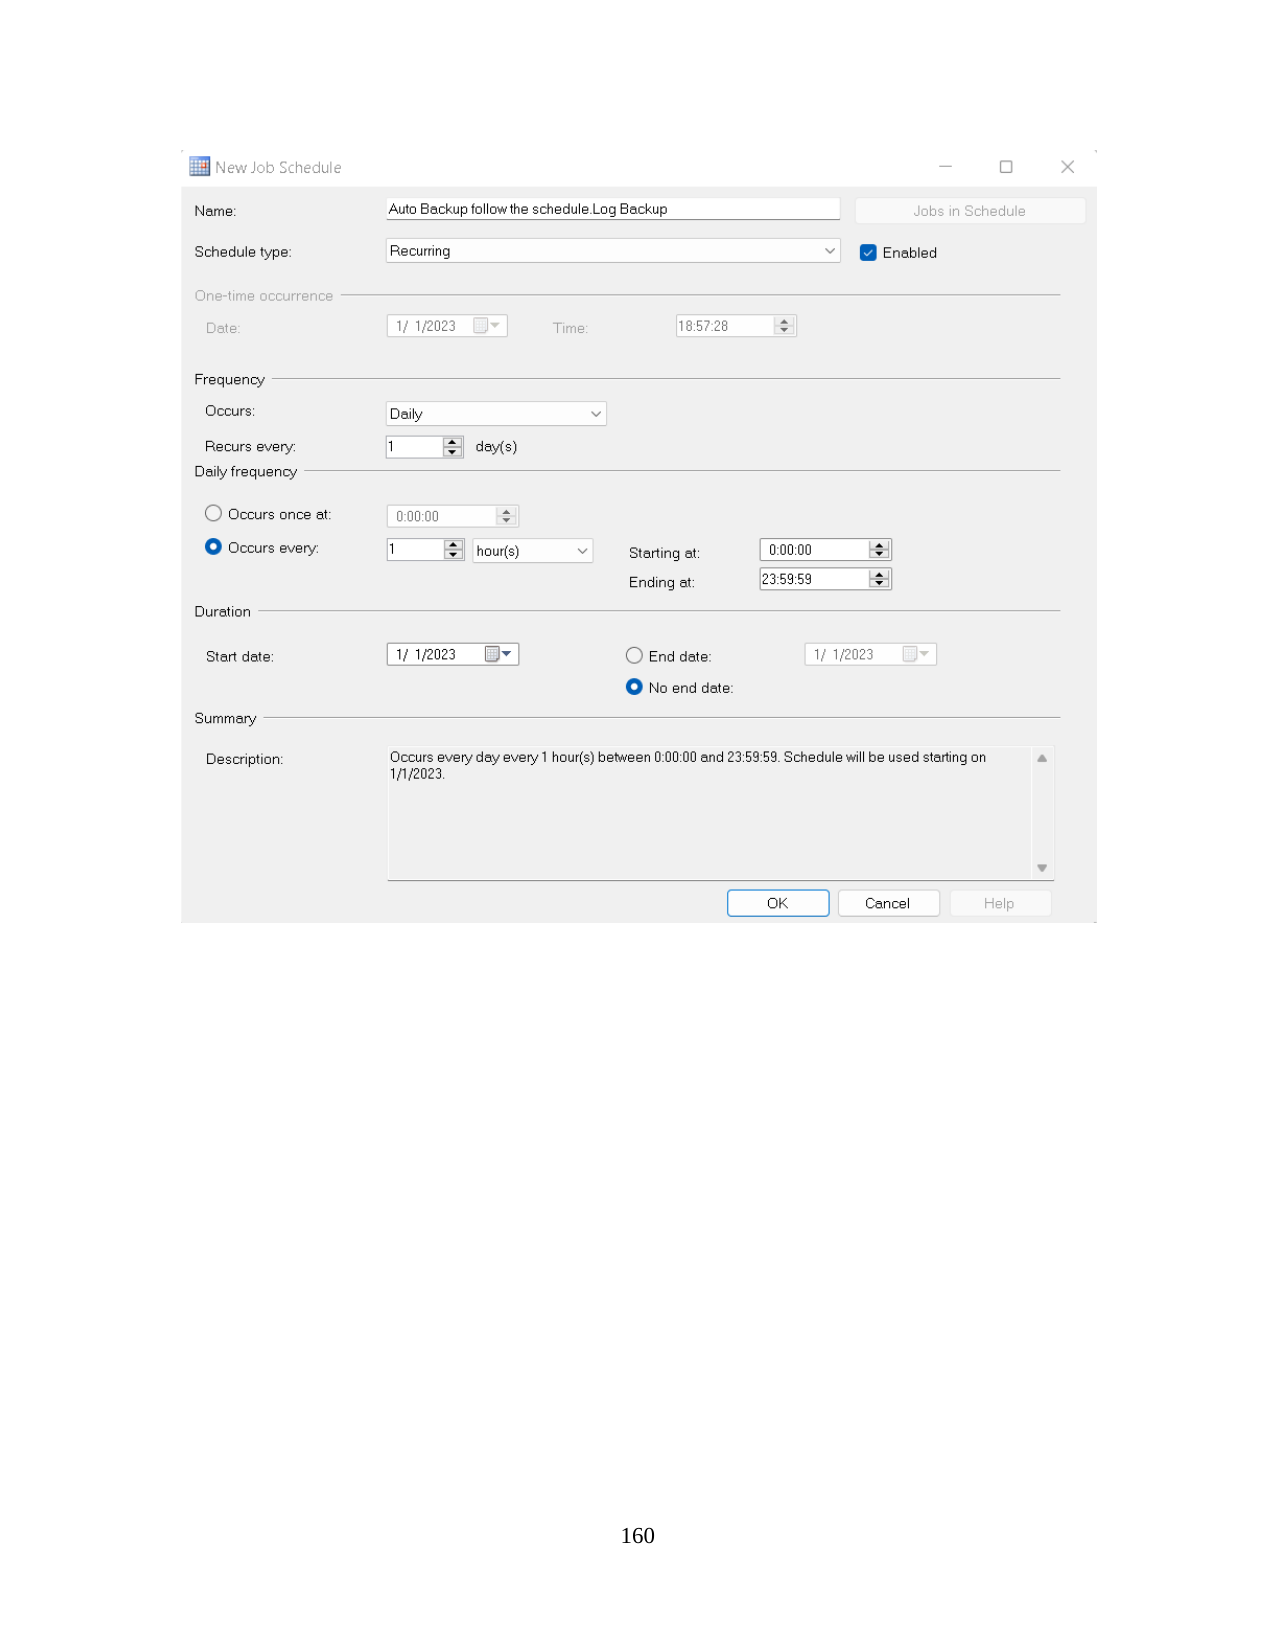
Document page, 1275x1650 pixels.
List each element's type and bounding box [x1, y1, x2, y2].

picture [181, 150, 1097, 923]
